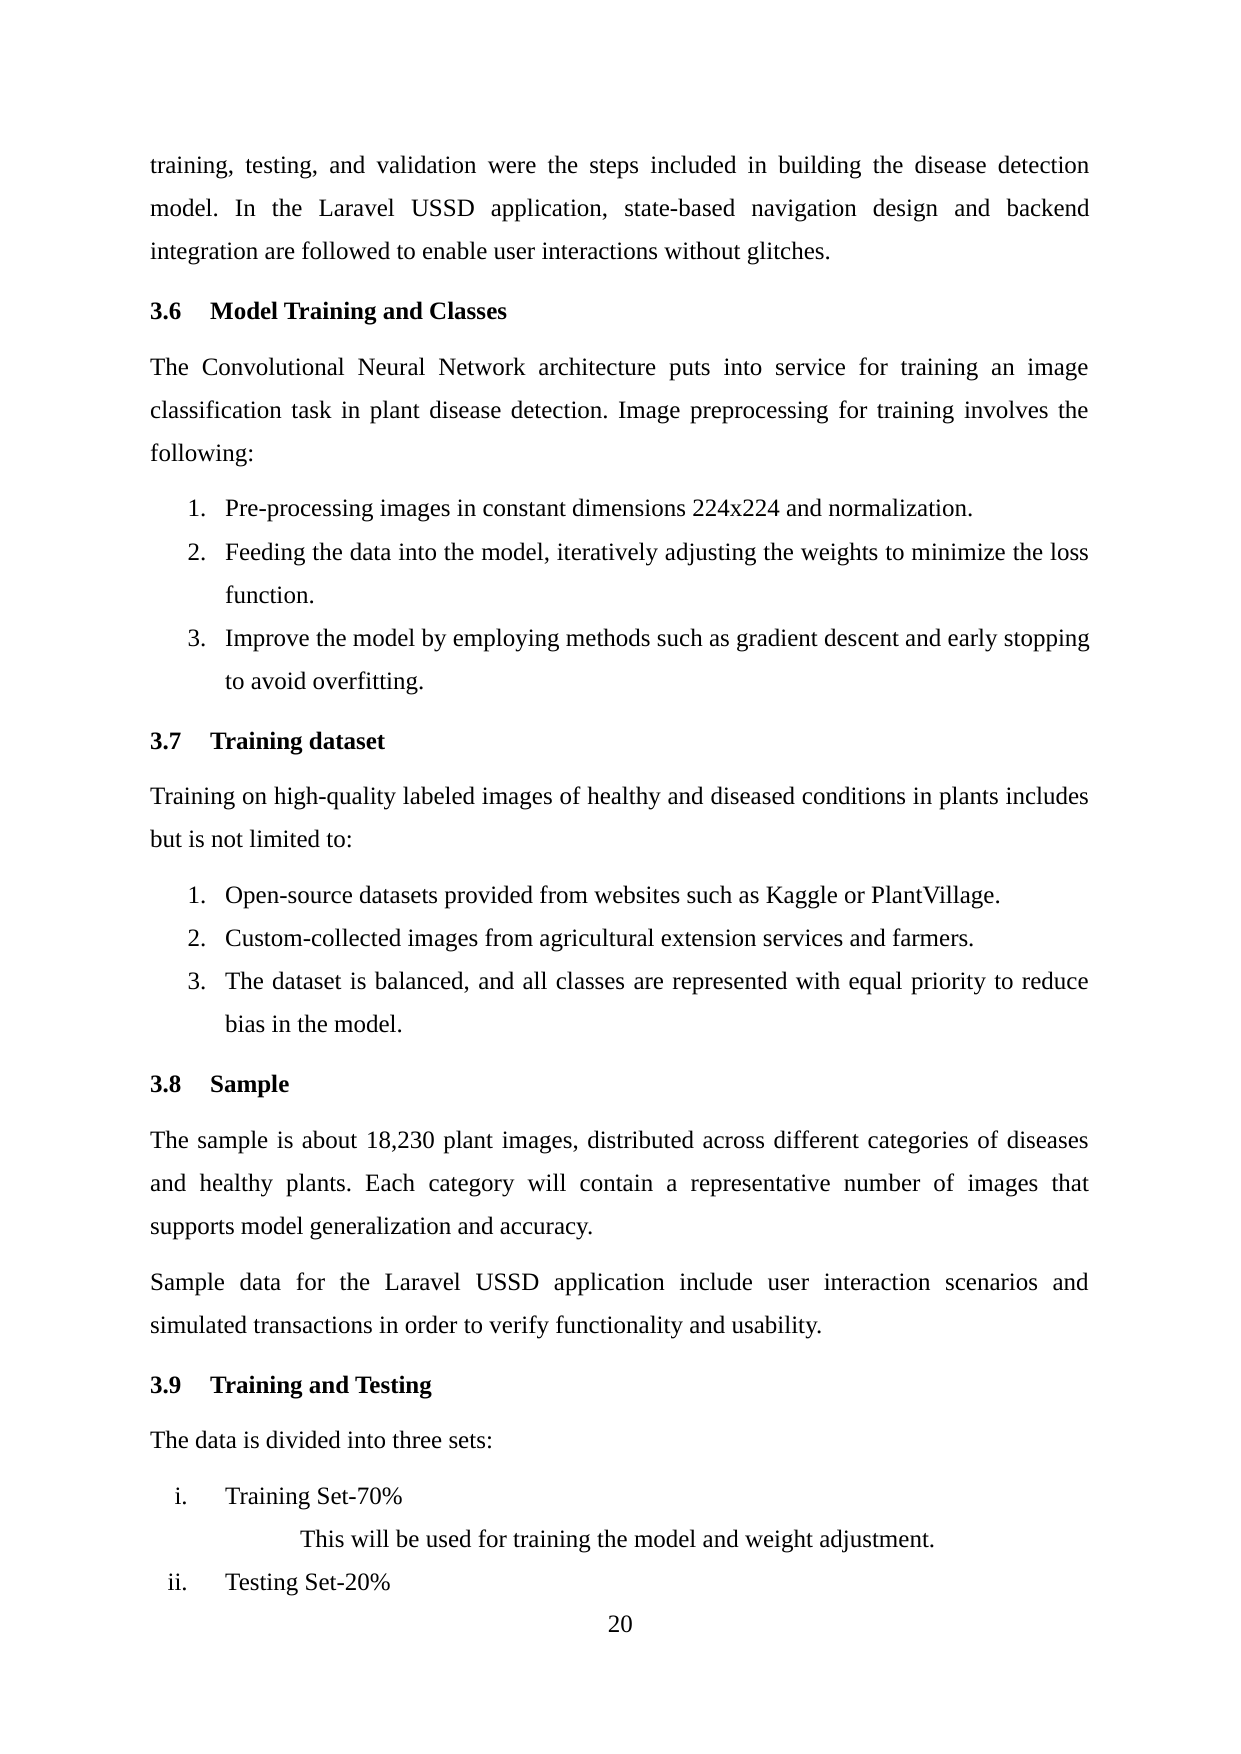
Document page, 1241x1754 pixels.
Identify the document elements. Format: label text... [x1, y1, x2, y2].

list Testing Set-20% [187, 1567, 1090, 1596]
subtitle Training and Testing [150, 1370, 1090, 1398]
list Feeding the data into the model, iteratively adjusting the weights to minimize the loss function. [187, 537, 1090, 608]
list Improve the model by employing methods such as gradient descent and early stopping to avoid overfitting. [187, 623, 1090, 695]
text The Convolutional Neural Network architecture puts into service for training an image classification task in plant disease detection. Image preprocessing for training involves the following: [150, 352, 1090, 467]
list Open-source datasets provided from websites such as Kaggle or PlantVillage. [187, 880, 1090, 909]
list The dataset is balanced, and all classes are represented with equal priority to reduce bias in the model. [187, 966, 1090, 1038]
list Training Set-70% [187, 1481, 1090, 1510]
subtitle Training dataset [150, 726, 1090, 754]
subtitle Model Training and Classes [150, 296, 1090, 325]
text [150, 150, 1090, 265]
list Custom-collected images from agricultural extension services and farmers. [187, 923, 1090, 952]
list This will be used for training the model and weight adjustment. [225, 1524, 1090, 1553]
list Pre-processing images in constant dimensions 224x224 and normalization. [187, 493, 1090, 522]
text Training on high-quality labeled images of healthy and diseased conditions in plants includes but is not limited to: [150, 781, 1090, 853]
text The data is divided into three sets: [150, 1425, 1090, 1454]
subtitle Sample [150, 1069, 1090, 1098]
text Sample data for the Laravel USSD application include user interaction scenarios and simulated transactions in order to verify functionality and usability. [150, 1267, 1090, 1339]
text The sample is about 18,230 plant images, distributed across different categories of diseases and healthy plants. Each category will contain a representative number of images that supports model generalization and accuracy. [150, 1125, 1090, 1240]
